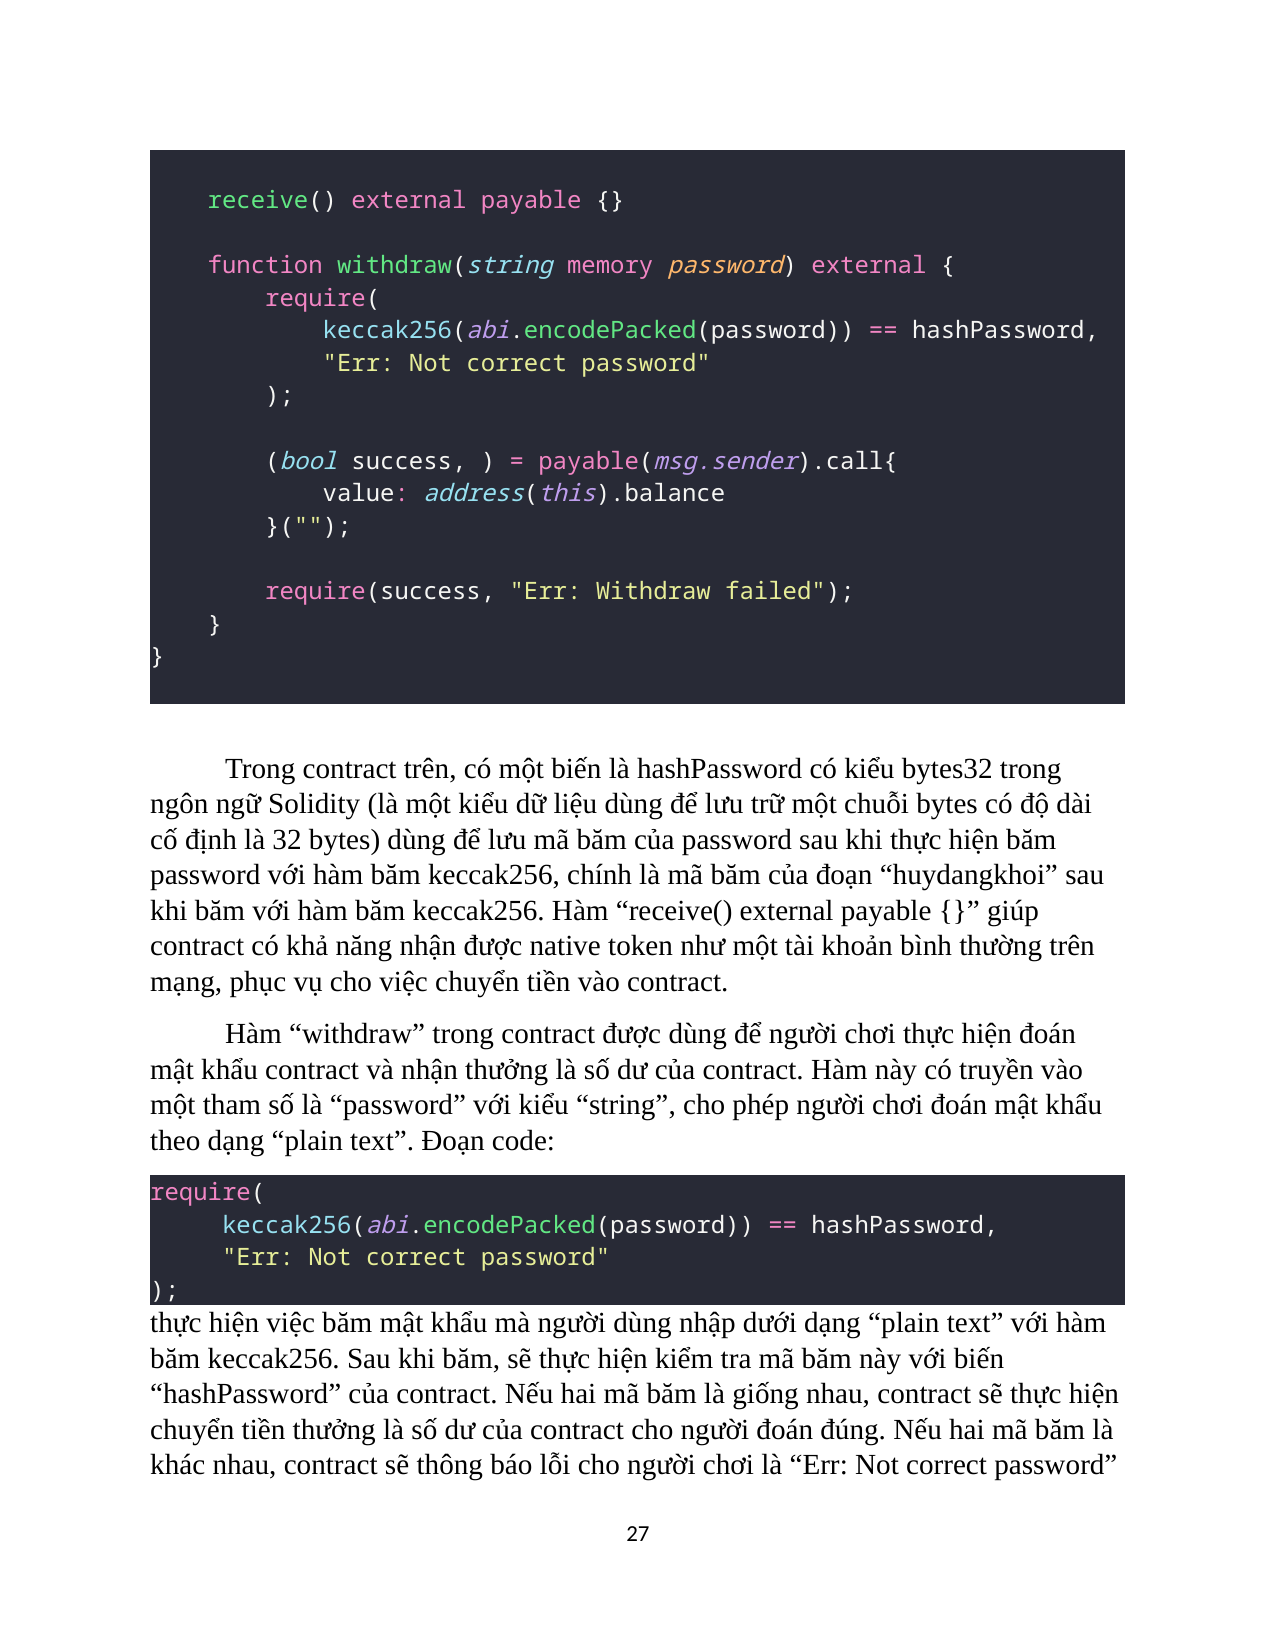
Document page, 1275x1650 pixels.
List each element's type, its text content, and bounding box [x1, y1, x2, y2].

text ); [150, 1273, 1125, 1305]
text (bool success, ) = payable(msg.sender).call{ [150, 443, 1125, 476]
text require( [150, 280, 1125, 313]
text } [150, 639, 1125, 672]
text require(success, "Err: Withdraw failed"); [150, 574, 1125, 606]
text value: address(this).balance [150, 476, 1125, 509]
text keccak256(abi.encodePacked(password)) == hashPassword, [150, 313, 1125, 346]
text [150, 1305, 1125, 1481]
text Hàm “withdraw” trong contract được dùng để người chơi thực hiện đoán mật khẩu contract và nhận thưởng là số dư của contract. Hàm này có truyền vào một tham số là “password” với kiểu “string”, cho phép người chơi đoán mật khẩu theo dạng “plain text”. Đoạn code: [150, 1016, 1125, 1156]
text require( [150, 1175, 1125, 1208]
text "Err: Not correct password" [150, 346, 1125, 378]
text Trong contract trên, có một biến là hashPassword có kiểu bytes32 trong ngôn ngữ Solidity (là một kiểu dữ liệu dùng để lưu trữ một chuỗi bytes có độ dài cố định là 32 bytes) dùng để lưu mã băm của password sau khi thực hiện băm password với hàm băm keccak256, chính là mã băm của đoạn “huydangkhoi” sau khi băm với hàm băm keccak256. Hàm “receive() external payable {}” giúp contract có khả năng nhận được native token như một tài khoản bình thường trên mạng, phục vụ cho việc chuyển tiền vào contract. [150, 751, 1125, 998]
text function withdraw(string memory password) external { [150, 248, 1125, 280]
text "Err: Not correct password" [150, 1240, 1125, 1273]
text receive() external payable {} [150, 183, 1125, 215]
text ); [150, 378, 1125, 411]
text }(""); [150, 509, 1125, 541]
text keccak256(abi.encodePacked(password)) == hashPassword, [150, 1208, 1125, 1240]
text } [150, 606, 1125, 639]
